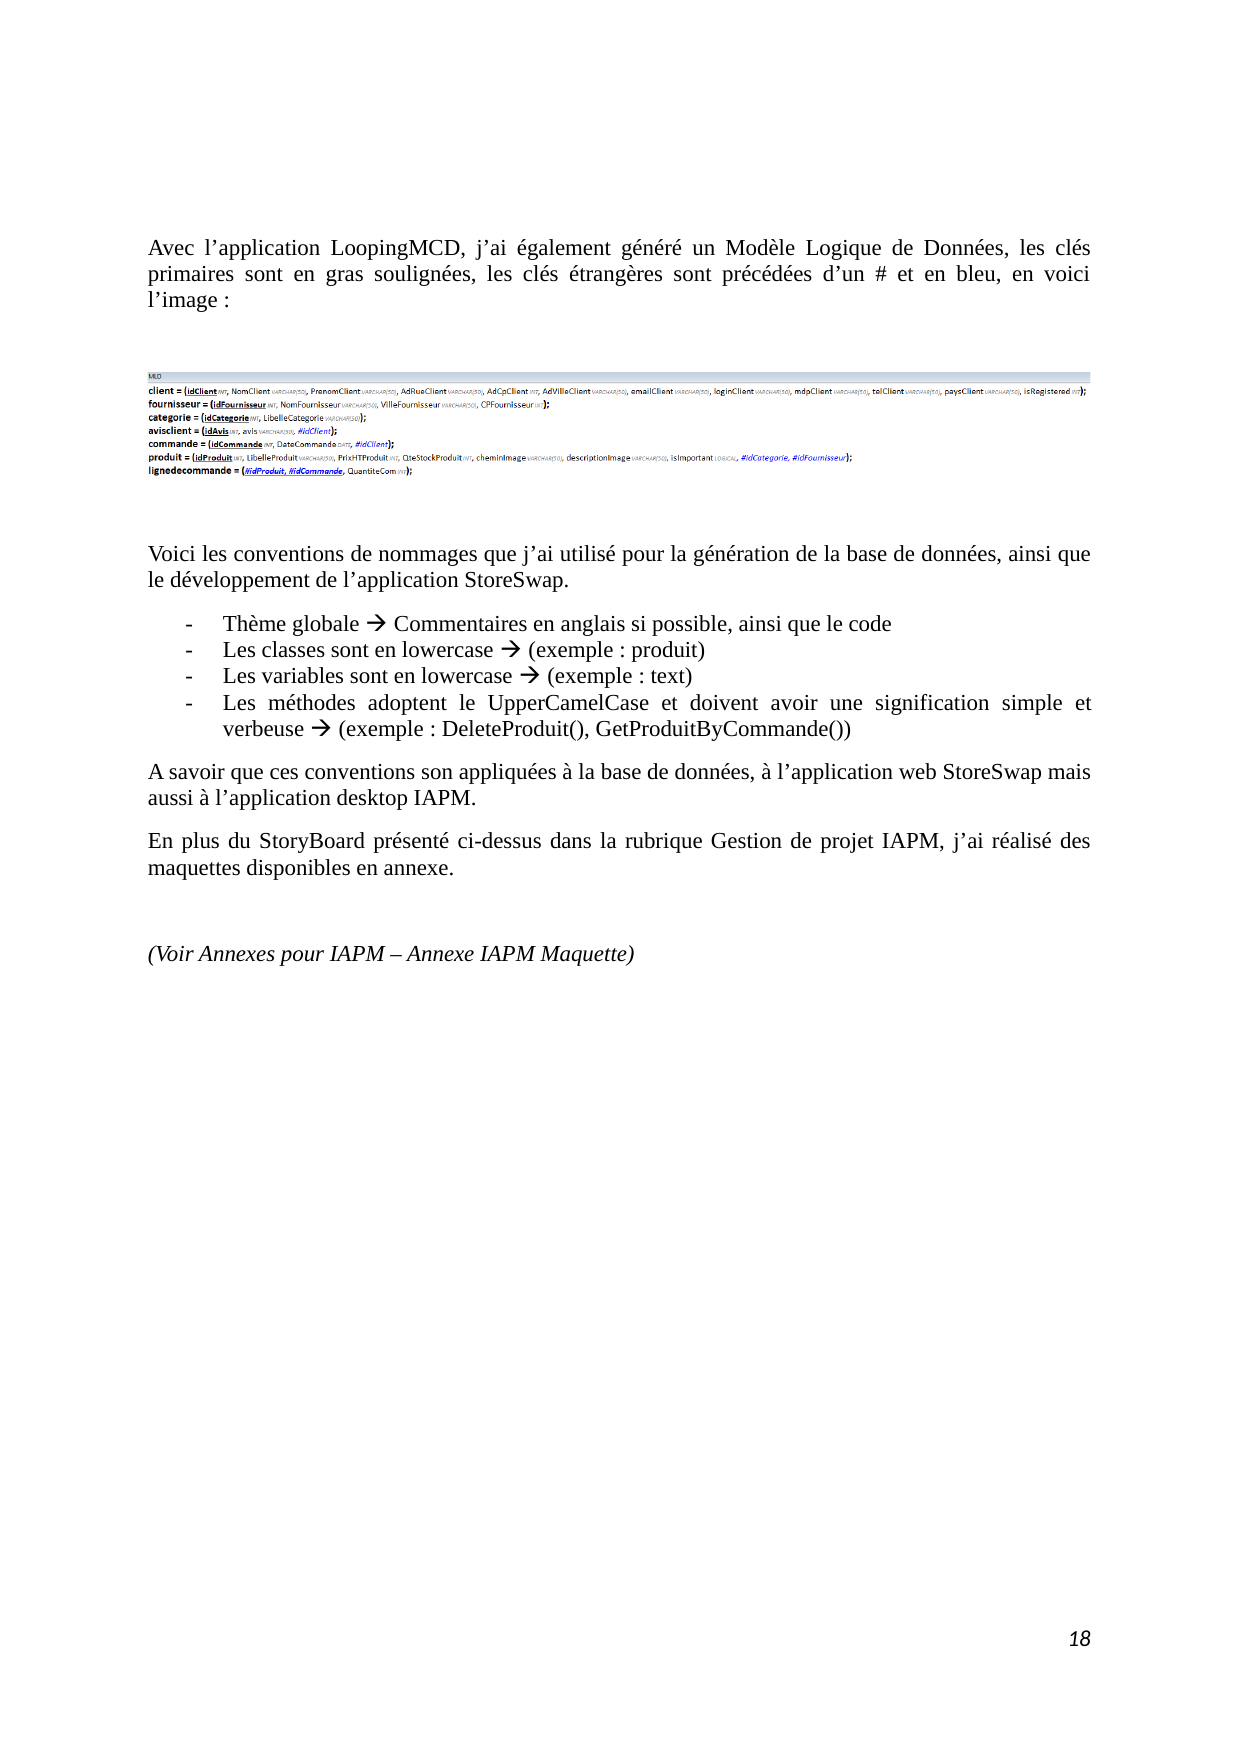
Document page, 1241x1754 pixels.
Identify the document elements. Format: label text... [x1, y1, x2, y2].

list Les classes sont en lowercase (exemple : produit) [185, 636, 1093, 662]
picture [147, 372, 1091, 481]
list Thème globale Commentaires en anglais si possible, ainsi que le code [185, 609, 1093, 636]
text A savoir que ces conventions son appliquées à la base de données, à l’application web StoreSwap mais aussi à l’application desktop IAPM. [148, 758, 1093, 811]
text Avec l’application LoopingMCD, j’ai également généré un Modèle Logique de Données, les clés primaires sont en gras soulignées, les clés étrangères sont précédées d’un # et en bleu, en voici l’image : [148, 234, 1093, 313]
text (Voir Annexes pour IAPM – Annexe IAPM Maquette) [148, 940, 1093, 966]
list Les méthodes adoptent le UpperCamelCase et doivent avoir une signification simple et verbeuse (exemple : DeleteProduit(), GetProduitByCommande()) [185, 689, 1093, 741]
list Les variables sont en lowercase (exemple : text) [185, 662, 1093, 689]
text Voici les conventions de nommages que j’ai utilisé pour la génération de la base de données, ainsi que le développement de l’application StoreSwap. [148, 540, 1093, 593]
text En plus du StoryBoard présenté ci-dessus dans la rubrique Gestion de projet IAPM, j’ai réalisé des maquettes disponibles en annexe. [148, 827, 1093, 880]
